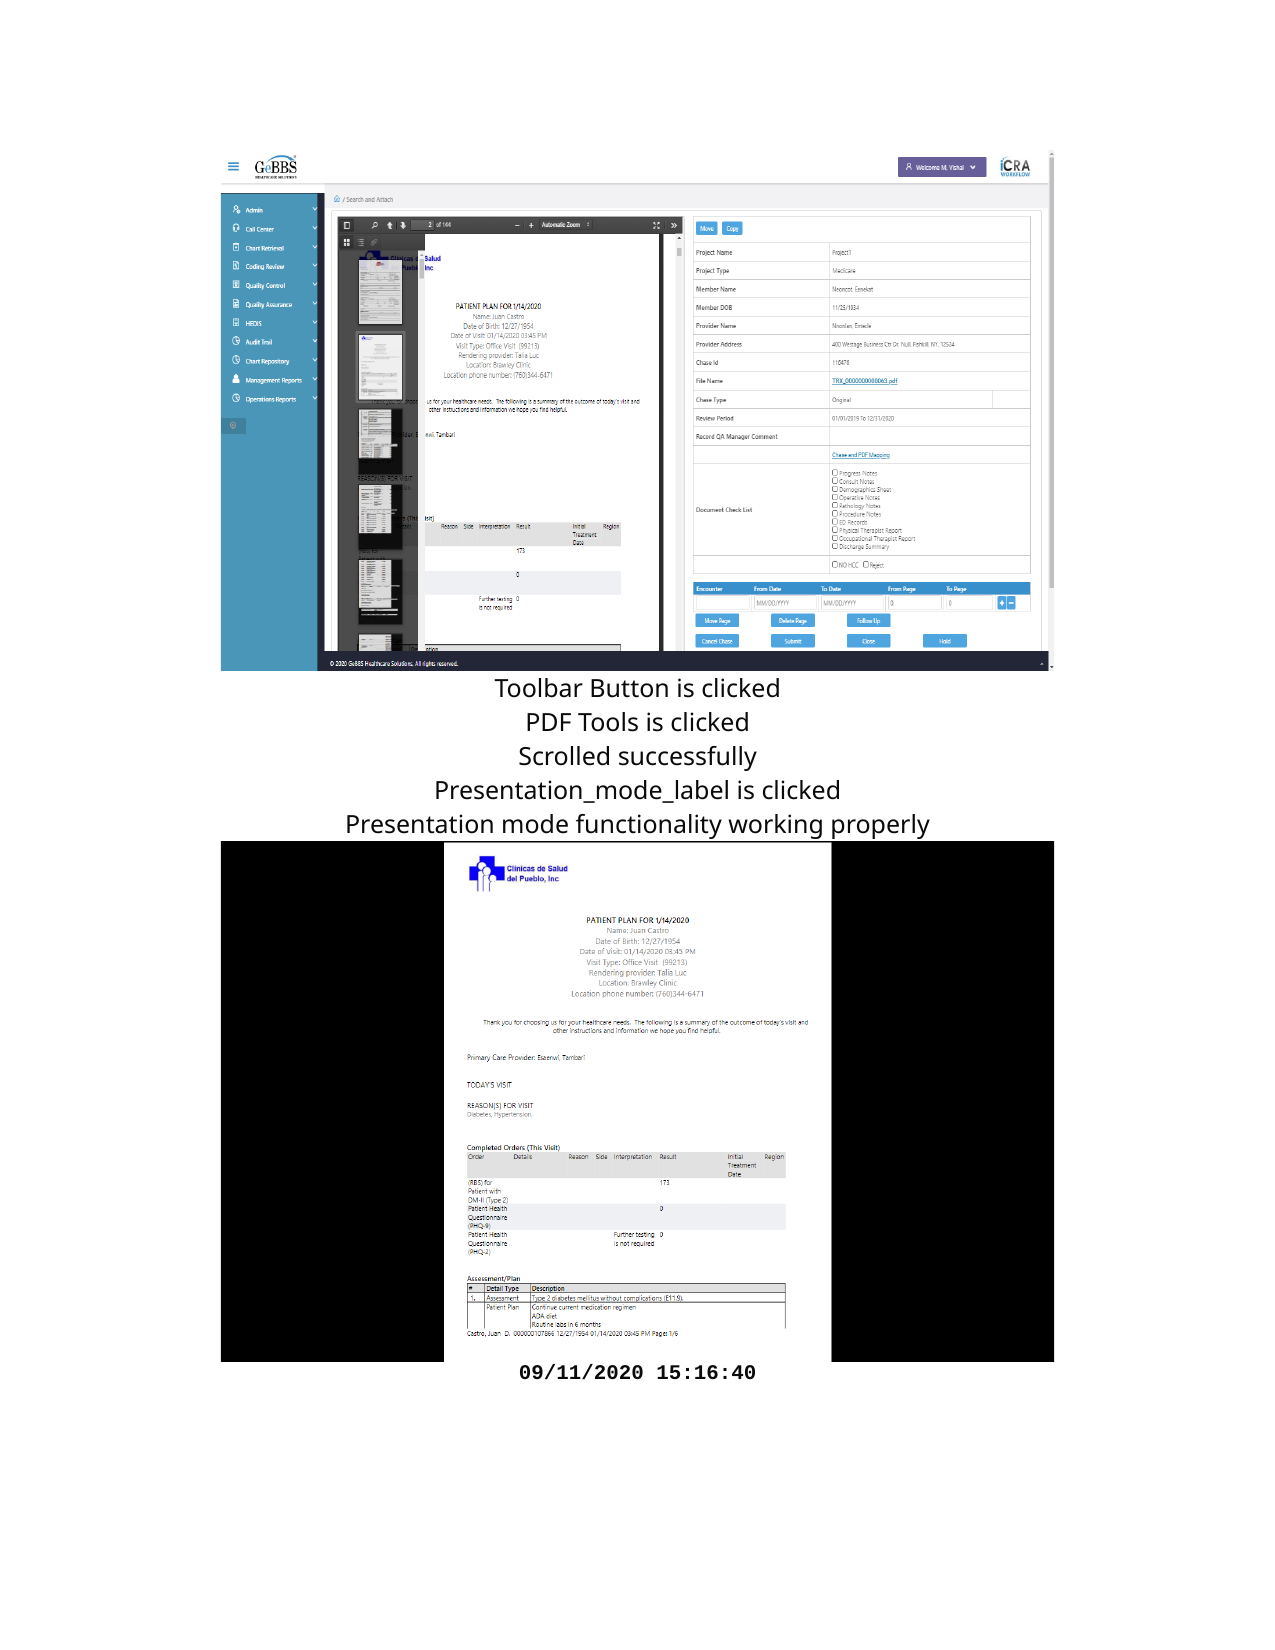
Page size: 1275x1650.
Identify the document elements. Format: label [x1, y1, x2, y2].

text [150, 150, 1125, 1386]
picture [220, 150, 1055, 671]
picture [220, 841, 1055, 1362]
